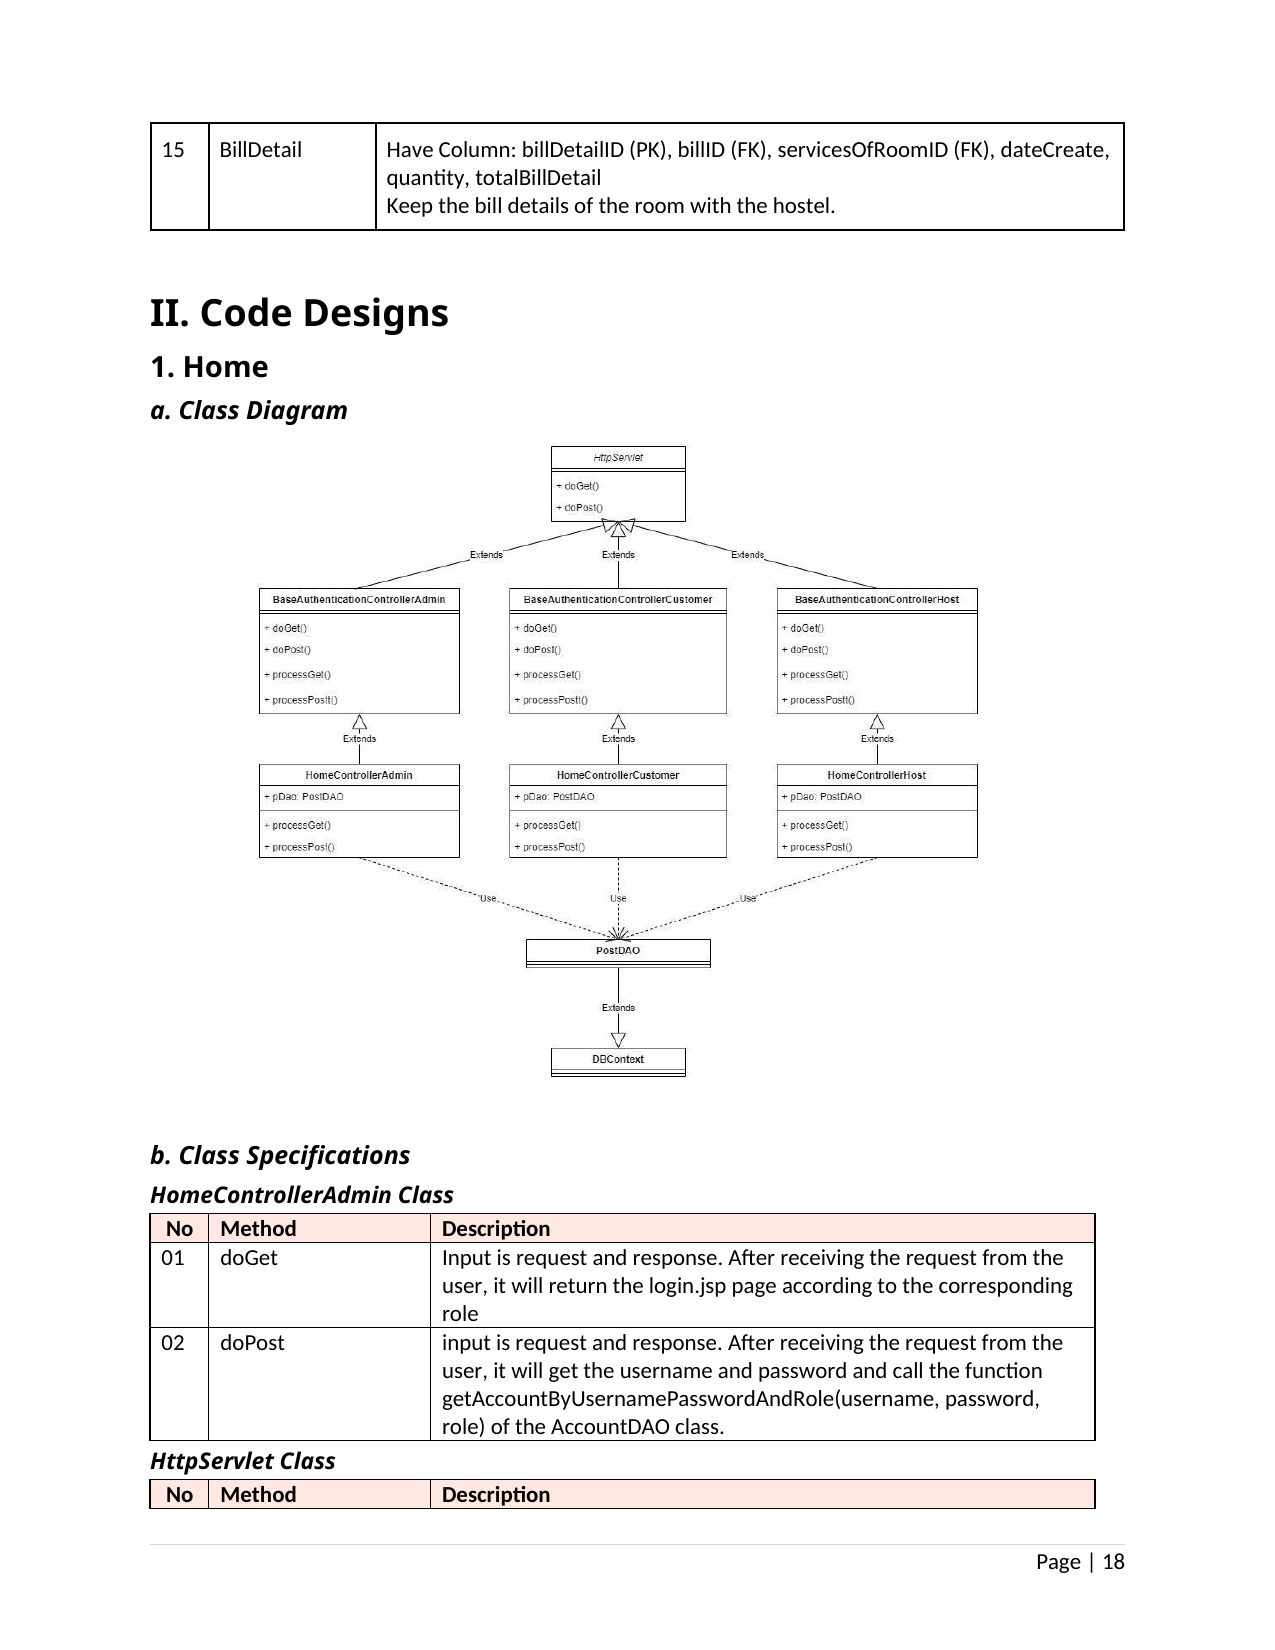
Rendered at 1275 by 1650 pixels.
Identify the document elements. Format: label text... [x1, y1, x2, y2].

table_cell doPost [209, 1328, 430, 1440]
table_header Method [209, 1214, 430, 1242]
subtitle HomeControllerAdmin Class [150, 1179, 1125, 1210]
subtitle a. Class Diagram [150, 393, 1125, 427]
table_header Description [431, 1214, 1094, 1242]
subtitle HttpServlet Class [150, 1445, 1125, 1476]
table_cell 15 [152, 124, 208, 229]
table_header Method [209, 1480, 430, 1508]
table_cell BillDetail [210, 124, 375, 229]
subtitle b. Class Specifications [150, 1138, 1125, 1172]
table_cell 02 [151, 1328, 208, 1440]
picture [150, 429, 1125, 1120]
table_header No [151, 1480, 208, 1508]
table_cell Have Column: billDetailID (PK), billID (FK), servicesOfRoomID (FK), dateCreate, quantity, totalBillDetail Keep the bill details of the room with the hostel. [377, 124, 1123, 229]
table_cell 01 [151, 1243, 208, 1327]
table_cell input is request and response. After receiving the request from the user, it will get the username and password and call the function getAccountByUsernamePasswordAndRole(username, password, role) of the AccountDAO class. [431, 1328, 1094, 1440]
subtitle 1. Home [150, 346, 1125, 386]
table_header No [151, 1214, 208, 1242]
subtitle II. Code Designs [150, 287, 1125, 338]
table_header Description [431, 1480, 1094, 1508]
table_cell Input is request and response. After receiving the request from the user, it will return the login.jsp page according to the corresponding role [431, 1243, 1094, 1327]
table_cell doGet [209, 1243, 430, 1327]
